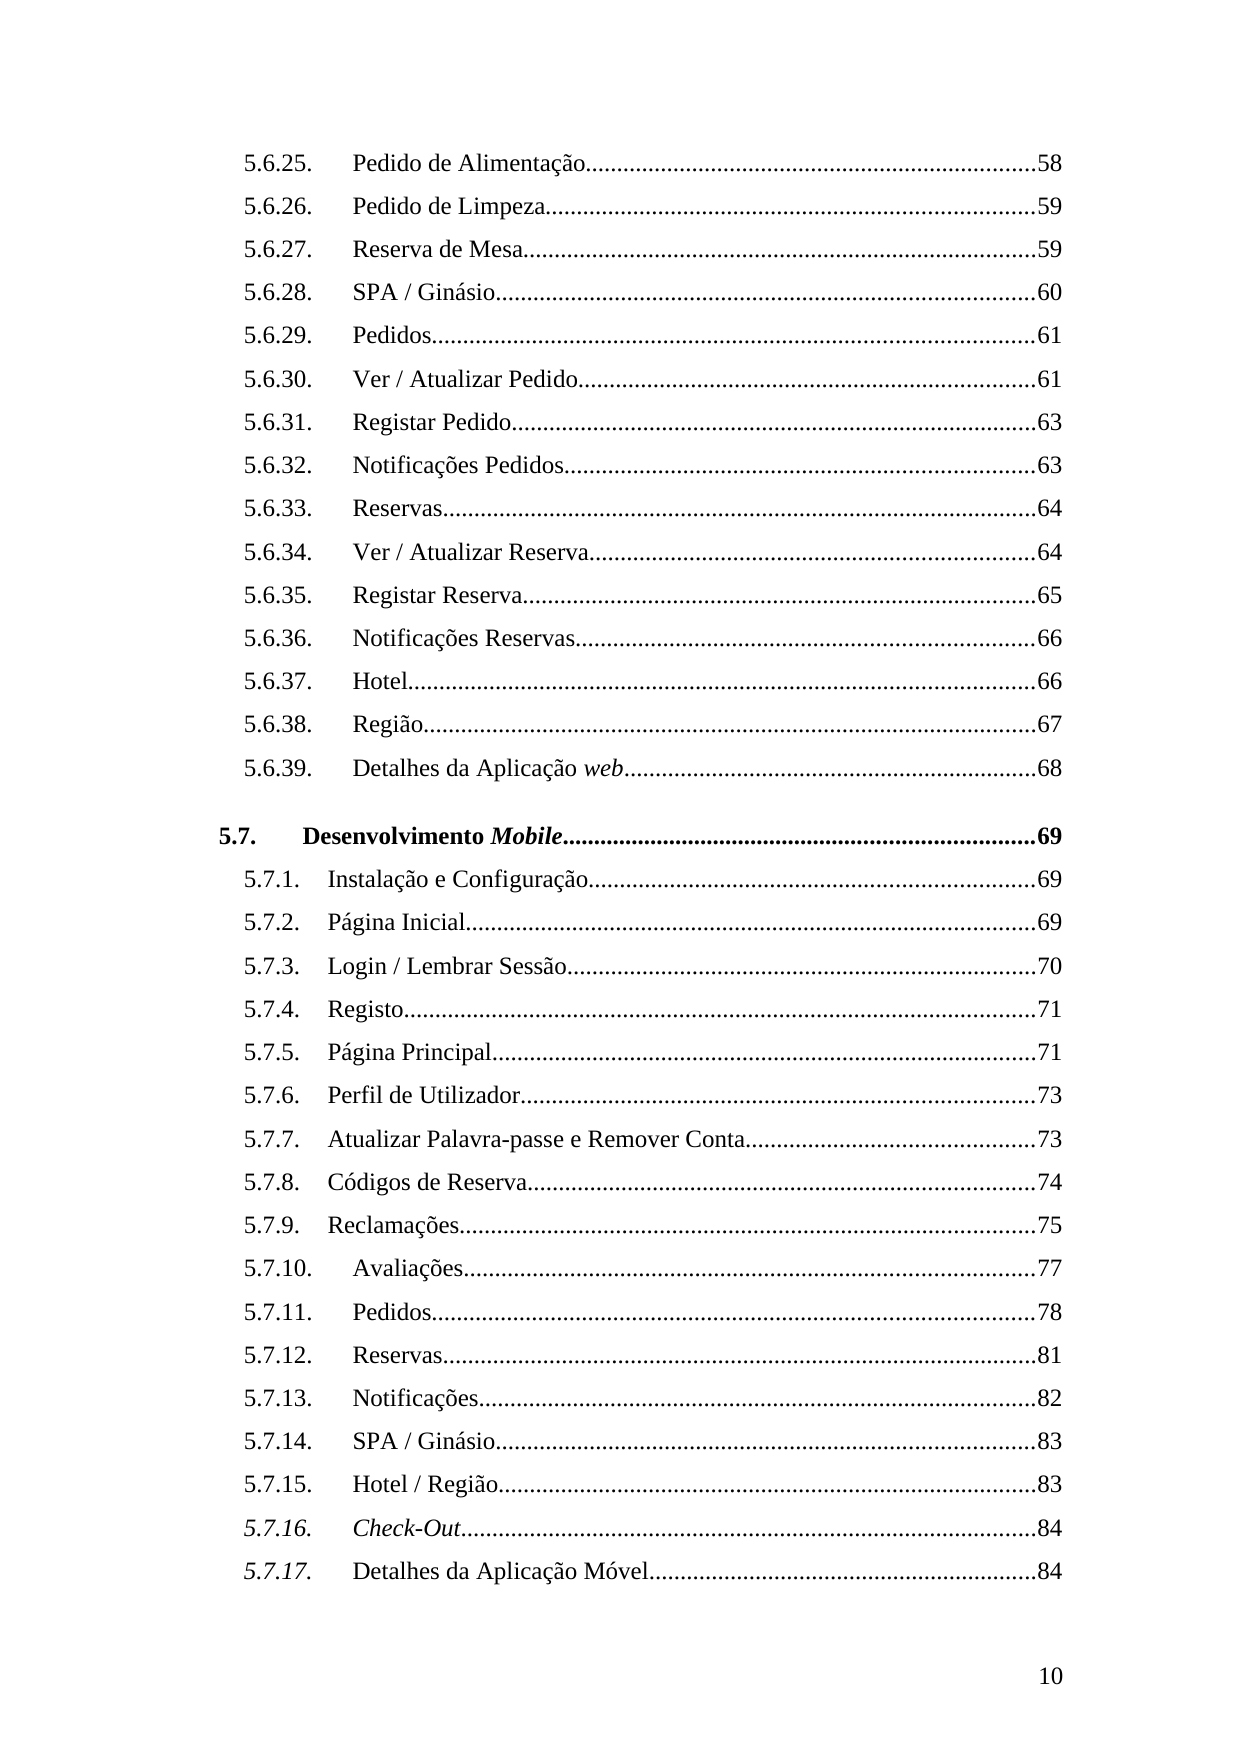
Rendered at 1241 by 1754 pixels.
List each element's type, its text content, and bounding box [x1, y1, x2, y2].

text 5.6.33. Reservas 64 [202, 493, 1063, 522]
text 5.7.13. Notificações 82 [202, 1383, 1063, 1412]
text 5.7.6. Perfil de Utilizador 73 [202, 1080, 1063, 1109]
text 5.7.4. Registo 71 [202, 994, 1063, 1023]
text 5.7.16. Check-Out 84 [202, 1513, 1063, 1541]
text 5.6.39. Detalhes da Aplicação web 68 [202, 753, 1063, 782]
text 5.6.31. Registar Pedido 63 [202, 407, 1063, 436]
text 5.6.34. Ver / Atualizar Reserva 64 [202, 537, 1063, 565]
text 5.6.36. Notificações Reservas 66 [202, 623, 1063, 652]
text 5.7.12. Reservas 81 [202, 1340, 1063, 1368]
text 5.6.37. Hotel 66 [202, 666, 1063, 695]
text 5.7.1. Instalação e Configuração 69 [202, 864, 1063, 893]
text 5.7.11. Pedidos 78 [202, 1297, 1063, 1325]
text 5.7. Desenvolvimento Mobile 69 [177, 821, 1063, 850]
text 5.7.14. SPA / Ginásio 83 [202, 1426, 1063, 1455]
text 5.7.2. Página Inicial 69 [202, 907, 1063, 936]
text 5.7.17. Detalhes da Aplicação Móvel 84 [202, 1556, 1063, 1585]
text 5.6.32. Notificações Pedidos 63 [202, 450, 1063, 479]
text 5.6.38. Região 67 [202, 709, 1063, 738]
text 5.7.10. Avaliações 77 [202, 1253, 1063, 1282]
text 5.6.30. Ver / Atualizar Pedido 61 [202, 364, 1063, 392]
text 5.6.25. Pedido de Alimentação 58 [202, 148, 1063, 176]
text 5.7.15. Hotel / Região 83 [202, 1469, 1063, 1498]
text 5.7.3. Login / Lembrar Sessão 70 [202, 951, 1063, 979]
text 5.6.27. Reserva de Mesa 59 [202, 234, 1063, 263]
text 5.6.35. Registar Reserva 65 [202, 580, 1063, 609]
text 5.6.29. Pedidos 61 [202, 321, 1063, 349]
text 5.7.8. Códigos de Reserva 74 [202, 1167, 1063, 1196]
text 5.6.26. Pedido de Limpeza 59 [202, 191, 1063, 219]
text 5.7.9. Reclamações 75 [202, 1210, 1063, 1239]
text 5.7.7. Atualizar Palavra-passe e Remover Conta 73 [202, 1124, 1063, 1152]
text 5.6.28. SPA / Ginásio 60 [202, 277, 1063, 306]
text 5.7.5. Página Principal 71 [202, 1037, 1063, 1066]
